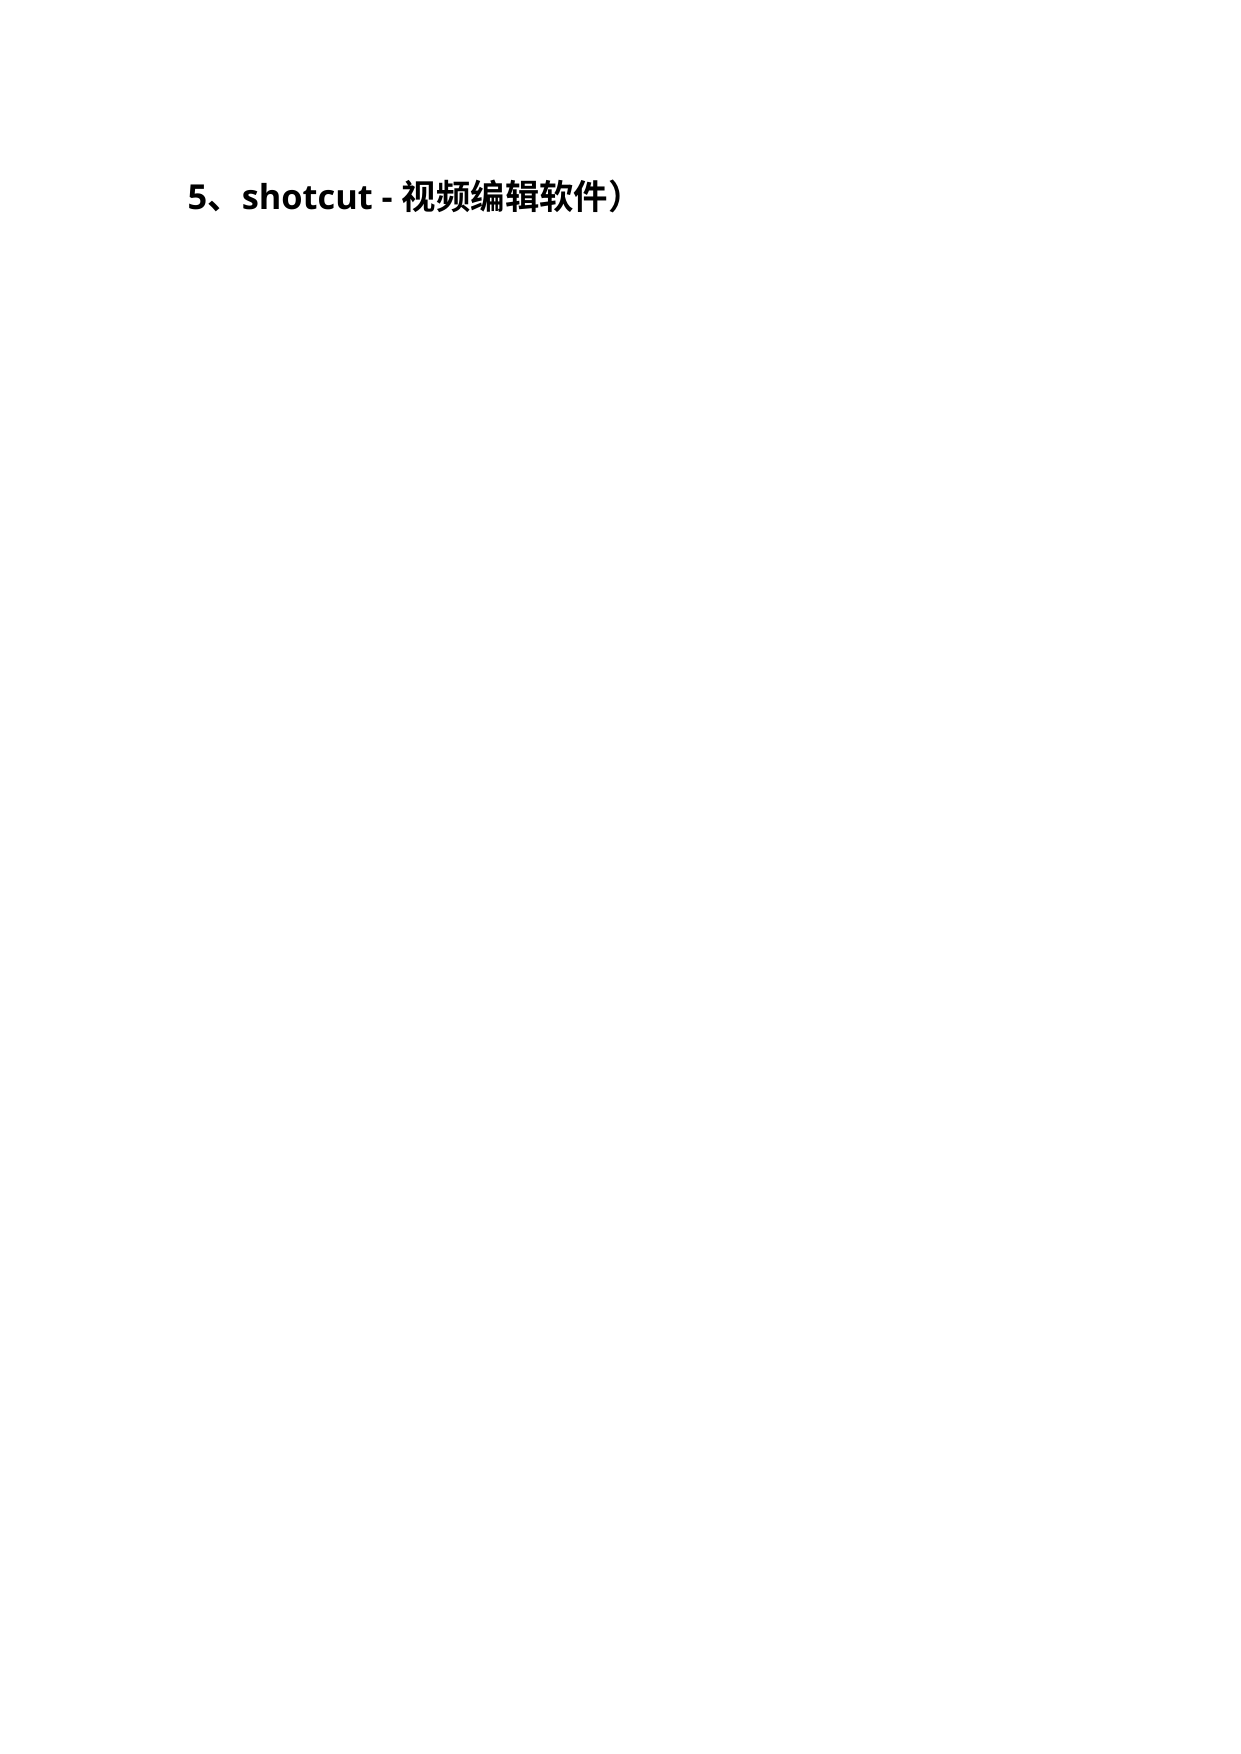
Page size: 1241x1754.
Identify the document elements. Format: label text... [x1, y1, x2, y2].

text 5、shotcut - 视频编辑软件） [187, 162, 1053, 227]
